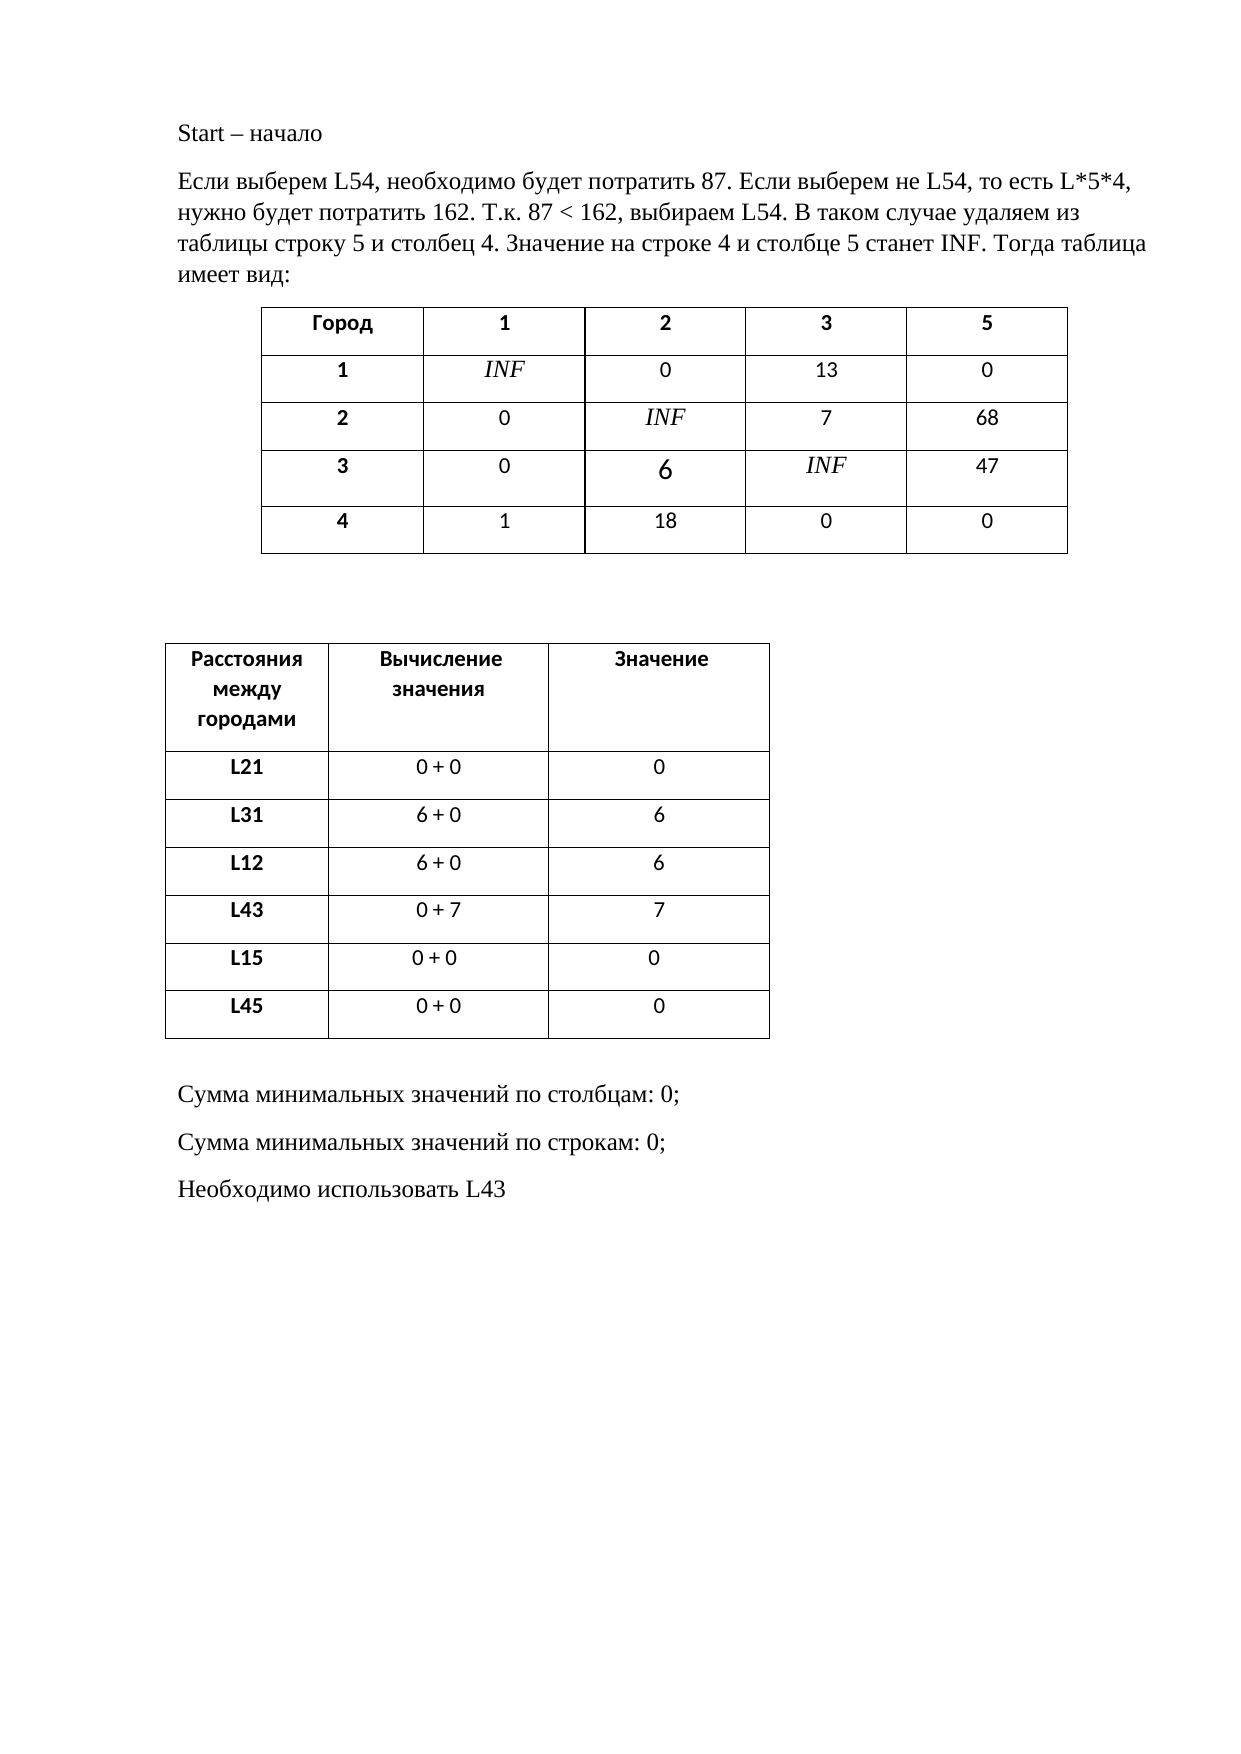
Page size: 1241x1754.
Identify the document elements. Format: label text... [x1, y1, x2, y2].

table_cell 7 [549, 896, 769, 942]
table_cell 0 [549, 752, 769, 799]
table_cell 7 [746, 403, 906, 450]
table_cell 0 [424, 451, 584, 506]
table_cell 6 + 0 [329, 800, 548, 847]
table_cell 68 [907, 403, 1067, 450]
table_cell L15 [166, 944, 328, 990]
text Необходимо использовать L43 [177, 1174, 1152, 1203]
table_header 5 [907, 308, 1067, 354]
text Если выберем L54, необходимо будет потратить 87. Если выберем не L54, то есть L*5*4, нужно будет потратить 162. Т.к. 87 < 162, выбираем L54. В таком случае удаляем из таблицы строку 5 и столбец 4. Значение на строке 4 и столбце 5 станет INF. Тогда таблица имеет вид: [177, 166, 1152, 288]
table_cell 0 [549, 944, 769, 990]
text Сумма минимальных значений по строкам: 0; [177, 1127, 1152, 1156]
table_cell 0 [586, 356, 745, 402]
table_cell 1 [424, 507, 584, 553]
table_cell 6 [549, 800, 769, 847]
table_cell L45 [166, 991, 328, 1038]
table_cell 0 [549, 991, 769, 1038]
table_cell 1 [262, 356, 423, 402]
table_cell 0 + 0 [329, 991, 548, 1038]
table_cell 0 + 0 [329, 944, 548, 990]
table_cell 0 + 7 [329, 896, 548, 942]
text Start – начало [177, 118, 1152, 147]
table_cell 0 [424, 403, 584, 450]
table_header 3 [746, 308, 906, 354]
table_cell 47 [907, 451, 1067, 506]
table_cell 2 [262, 403, 423, 450]
table_cell L31 [166, 800, 328, 847]
table_cell [424, 356, 584, 402]
table_cell 18 [586, 507, 745, 553]
table_cell [746, 451, 906, 506]
table_header 1 [424, 308, 584, 354]
table_cell 6 [549, 848, 769, 894]
text Сумма минимальных значений по столбцам: 0; [177, 1079, 1152, 1108]
table_cell 0 [907, 356, 1067, 402]
table_cell 0 [907, 507, 1067, 553]
table_cell 6 [586, 451, 745, 506]
table_cell L21 [166, 752, 328, 799]
table_cell 3 [262, 451, 423, 506]
table_header 2 [586, 308, 745, 354]
table_header Вычисление значения [329, 644, 548, 751]
table_cell 0 [746, 507, 906, 553]
table_cell L12 [166, 848, 328, 894]
table_header Значение [549, 644, 769, 751]
table_cell 6 + 0 [329, 848, 548, 894]
table_header Город [262, 308, 423, 354]
table_cell 13 [746, 356, 906, 402]
table_header Расстояния между городами [166, 644, 328, 751]
table_cell [586, 403, 745, 450]
table_cell 4 [262, 507, 423, 553]
table_cell L43 [166, 896, 328, 942]
table_cell 0 + 0 [329, 752, 548, 799]
